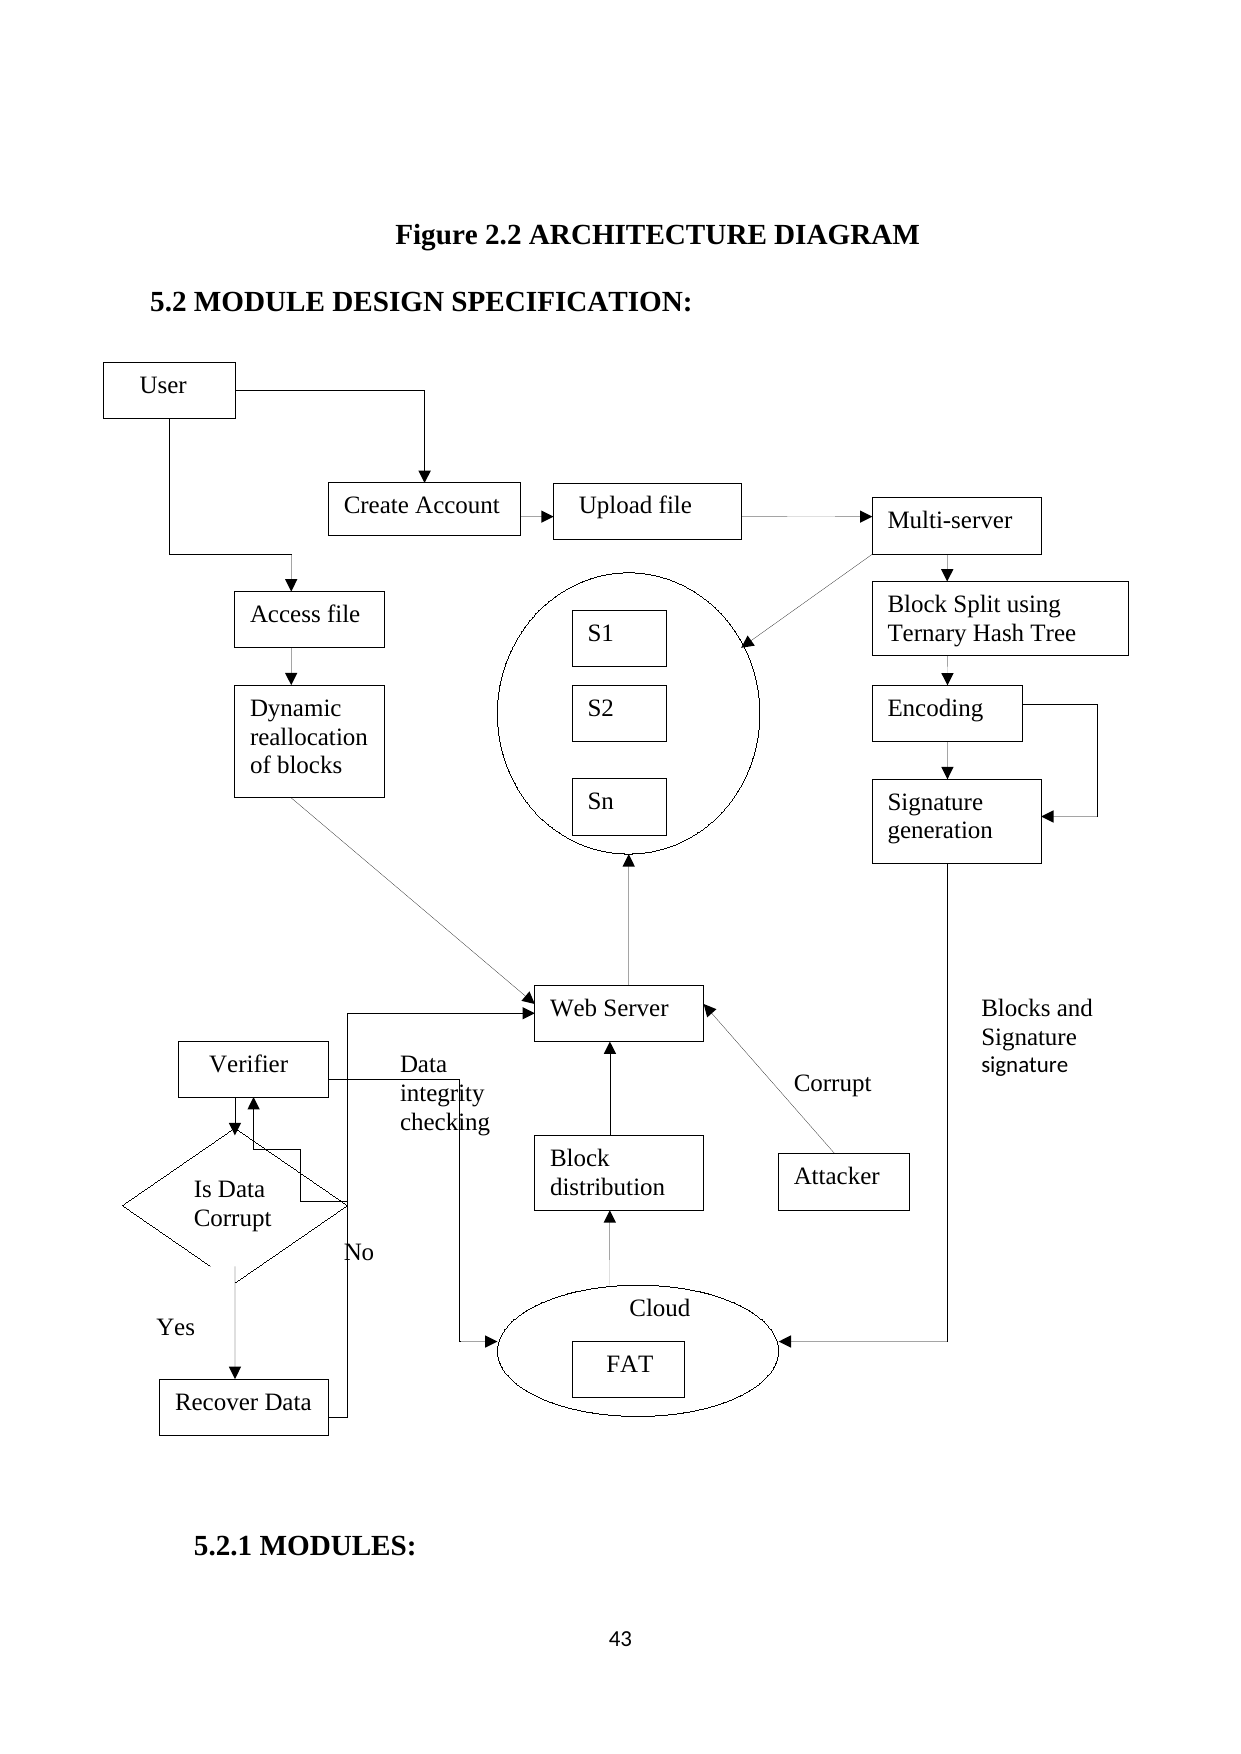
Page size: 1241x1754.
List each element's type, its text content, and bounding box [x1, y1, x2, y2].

text 5.2 MODULE DESIGN SPECIFICATION: [150, 284, 1090, 317]
text 5.2.1 MODULES: [150, 1528, 1090, 1561]
text Figure 2.2 ARCHITECTURE DIAGRAM [150, 217, 1090, 251]
